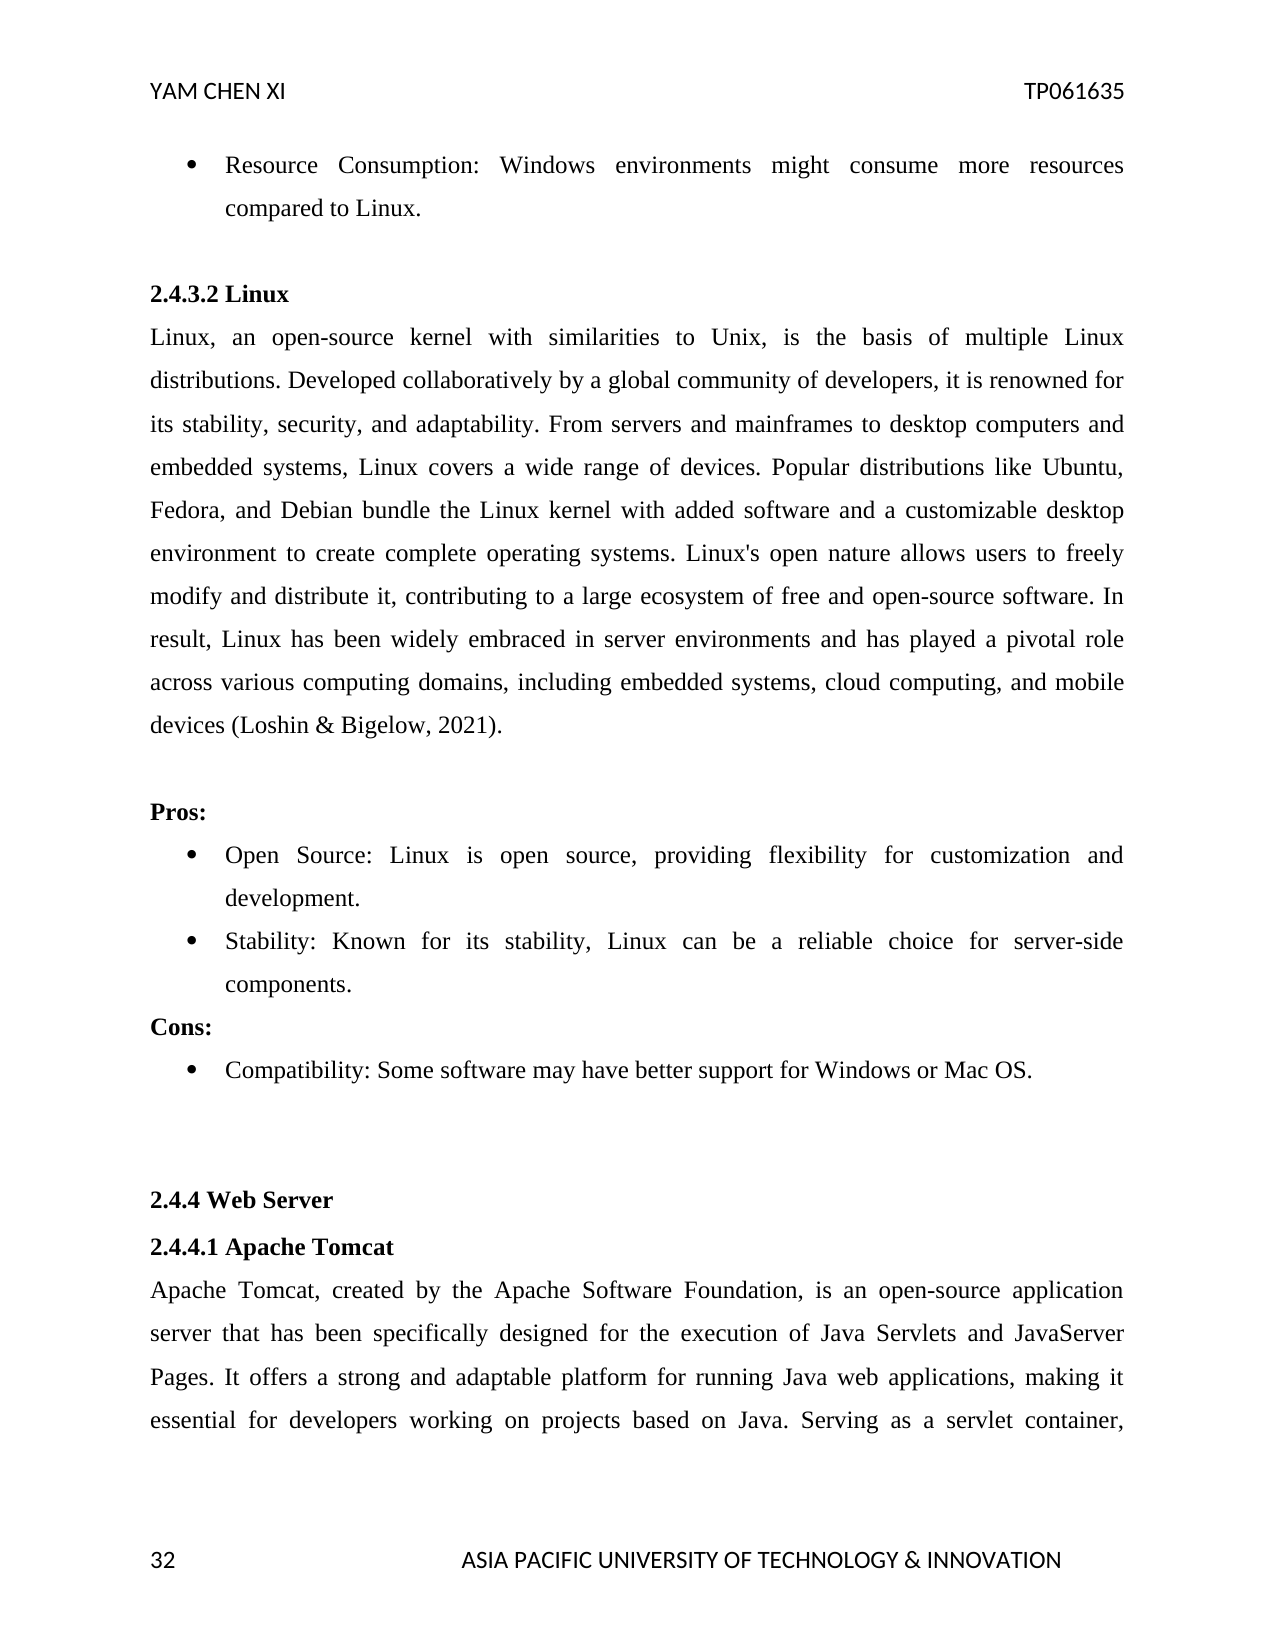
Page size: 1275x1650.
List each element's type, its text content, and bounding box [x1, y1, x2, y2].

subtitle 2.4.4 Web Server [150, 1185, 1125, 1214]
list Resource Consumption: Windows environments might consume more resources compared to Linux. [187, 150, 1125, 222]
text 2.4.3.2 Linux [150, 279, 1125, 308]
text Cons: [150, 1012, 1125, 1041]
list Stability: Known for its stability, Linux can be a reliable choice for server-side components. [187, 926, 1125, 998]
text Pros: [150, 797, 1125, 826]
list Open Source: Linux is open source, providing flexibility for customization and development. [187, 840, 1125, 912]
subtitle 2.4.4.1 Apache Tomcat [150, 1232, 1125, 1261]
text Linux, an open-source kernel with similarities to Unix, is the basis of multiple Linux distributions. Developed collaboratively by a global community of developers, it is renowned for its stability, security, and adaptability. From servers and mainframes to desktop computers and embedded systems, Linux covers a wide range of devices. Popular distributions like Ubuntu, Fedora, and Debian bundle the Linux kernel with added software and a customizable desktop environment to create complete operating systems. Linux's open nature allows users to freely modify and distribute it, contributing to a large ecosystem of free and open-source software. In result, Linux has been widely embraced in server environments and has played a pivotal role across various computing domains, including embedded systems, cloud computing, and mobile devices (Loshin & Bigelow, 2021). [150, 322, 1125, 739]
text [150, 1275, 1125, 1433]
list Compatibility: Some software may have better support for Windows or Mac OS. [187, 1056, 1125, 1084]
